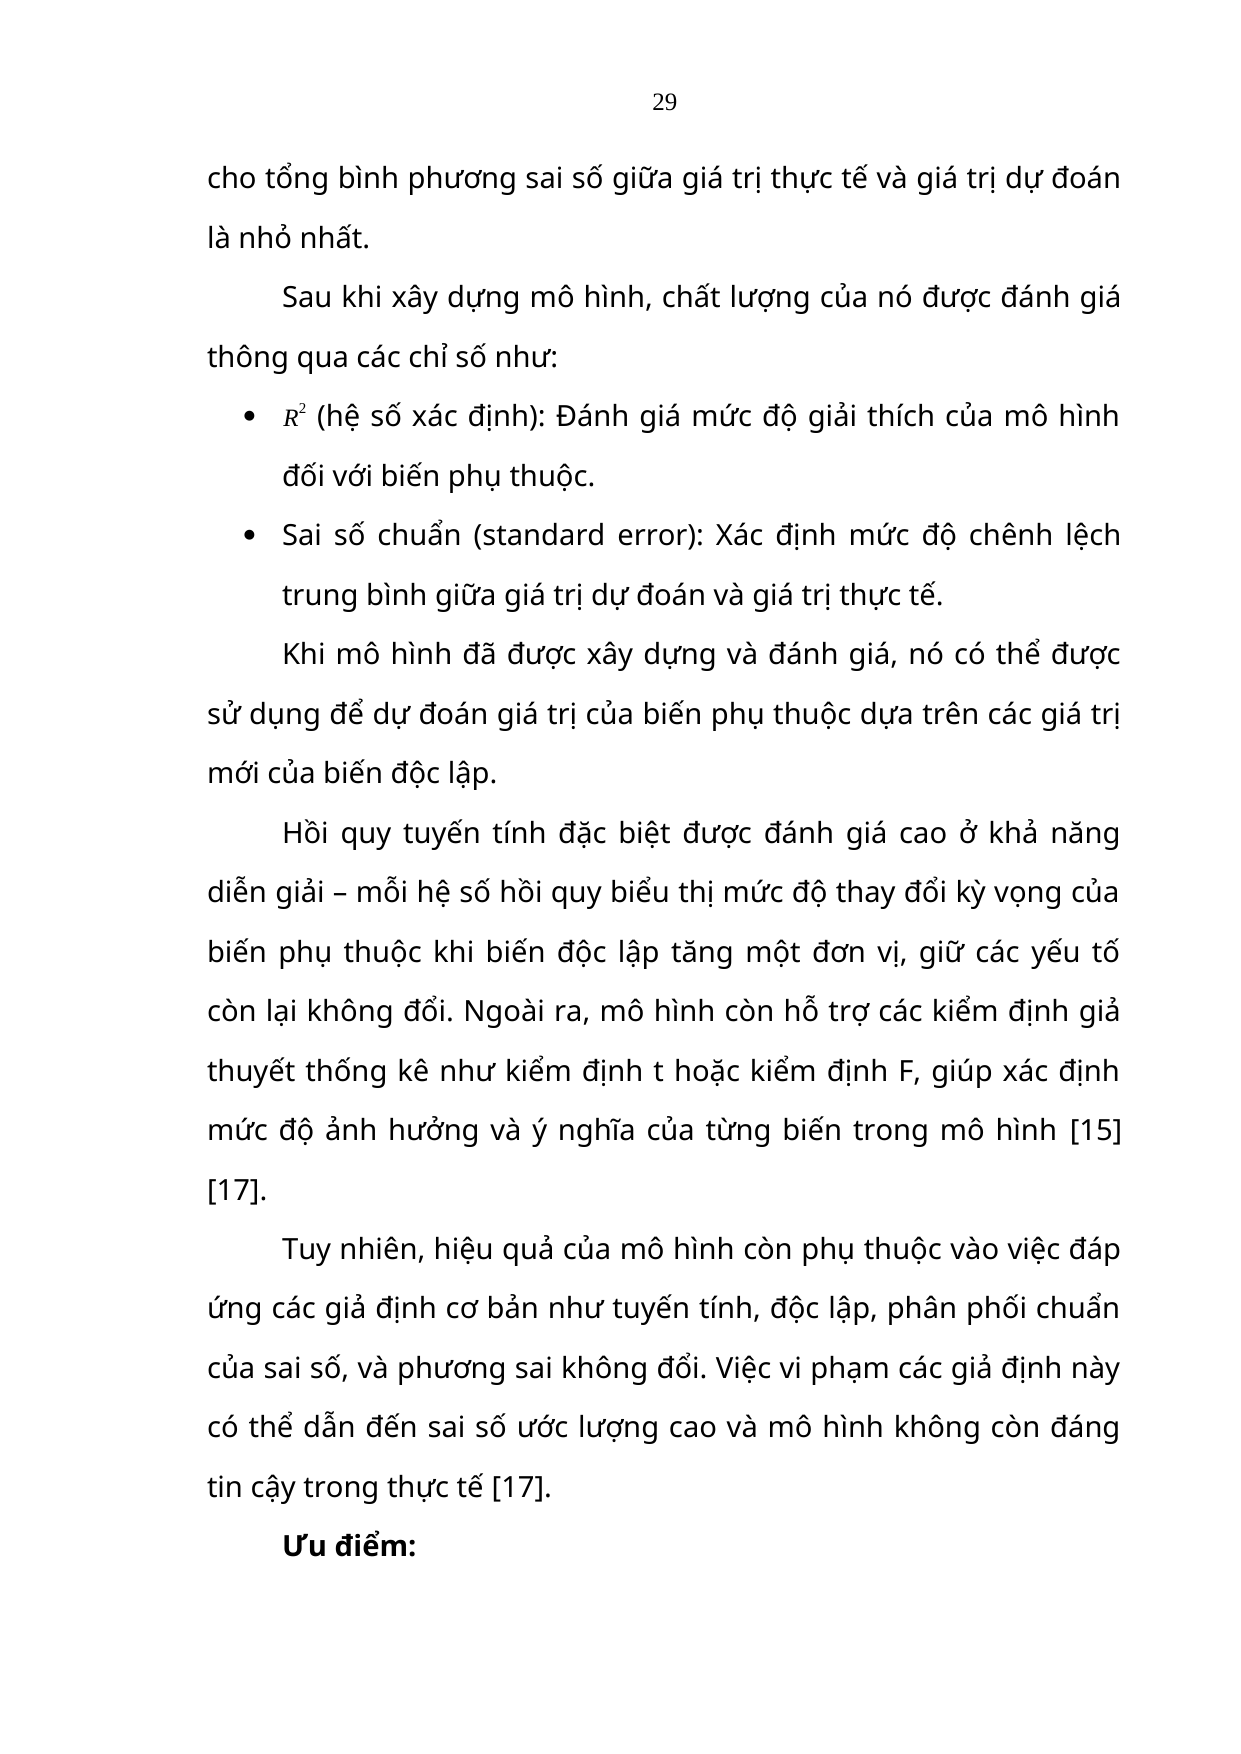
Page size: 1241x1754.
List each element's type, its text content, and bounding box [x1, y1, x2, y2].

list Sai số chuẩn (standard error): Xác định mức độ chênh lệch trung bình giữa giá trị dự đoán và giá trị thực tế. [244, 514, 1122, 614]
text Sau khi xây dựng mô hình, chất lượng của nó được đánh giá thông qua các chỉ số như: [207, 276, 1122, 376]
text Khi mô hình đã được xây dựng và đánh giá, nó có thể được sử dụng để dự đoán giá trị của biến phụ thuộc dựa trên các giá trị mới của biến độc lập. [207, 633, 1122, 792]
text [207, 157, 1122, 257]
text Tuy nhiên, hiệu quả của mô hình còn phụ thuộc vào việc đáp ứng các giả định cơ bản như tuyến tính, độc lập, phân phối chuẩn của sai số, và phương sai không đổi. Việc vi phạm các giả định này có thể dẫn đến sai số ước lượng cao và mô hình không còn đáng tin cậy trong thực tế . [207, 1228, 1122, 1506]
text Ưu điểm: [207, 1526, 1122, 1565]
text Hồi quy tuyến tính đặc biệt được đánh giá cao ở khả năng diễn giải – mỗi hệ số hồi quy biểu thị mức độ thay đổi kỳ vọng của biến phụ thuộc khi biến độc lập tăng một đơn vị, giữ các yếu tố còn lại không đổi. Ngoài ra, mô hình còn hỗ trợ các kiểm định giả thuyết thống kê như kiểm định t hoặc kiểm định F, giúp xác định mức độ ảnh hưởng và ý nghĩa của từng biến trong mô hình . [207, 812, 1122, 1208]
list (hệ số xác định): Đánh giá mức độ giải thích của mô hình đối với biến phụ thuộc. [244, 395, 1122, 495]
